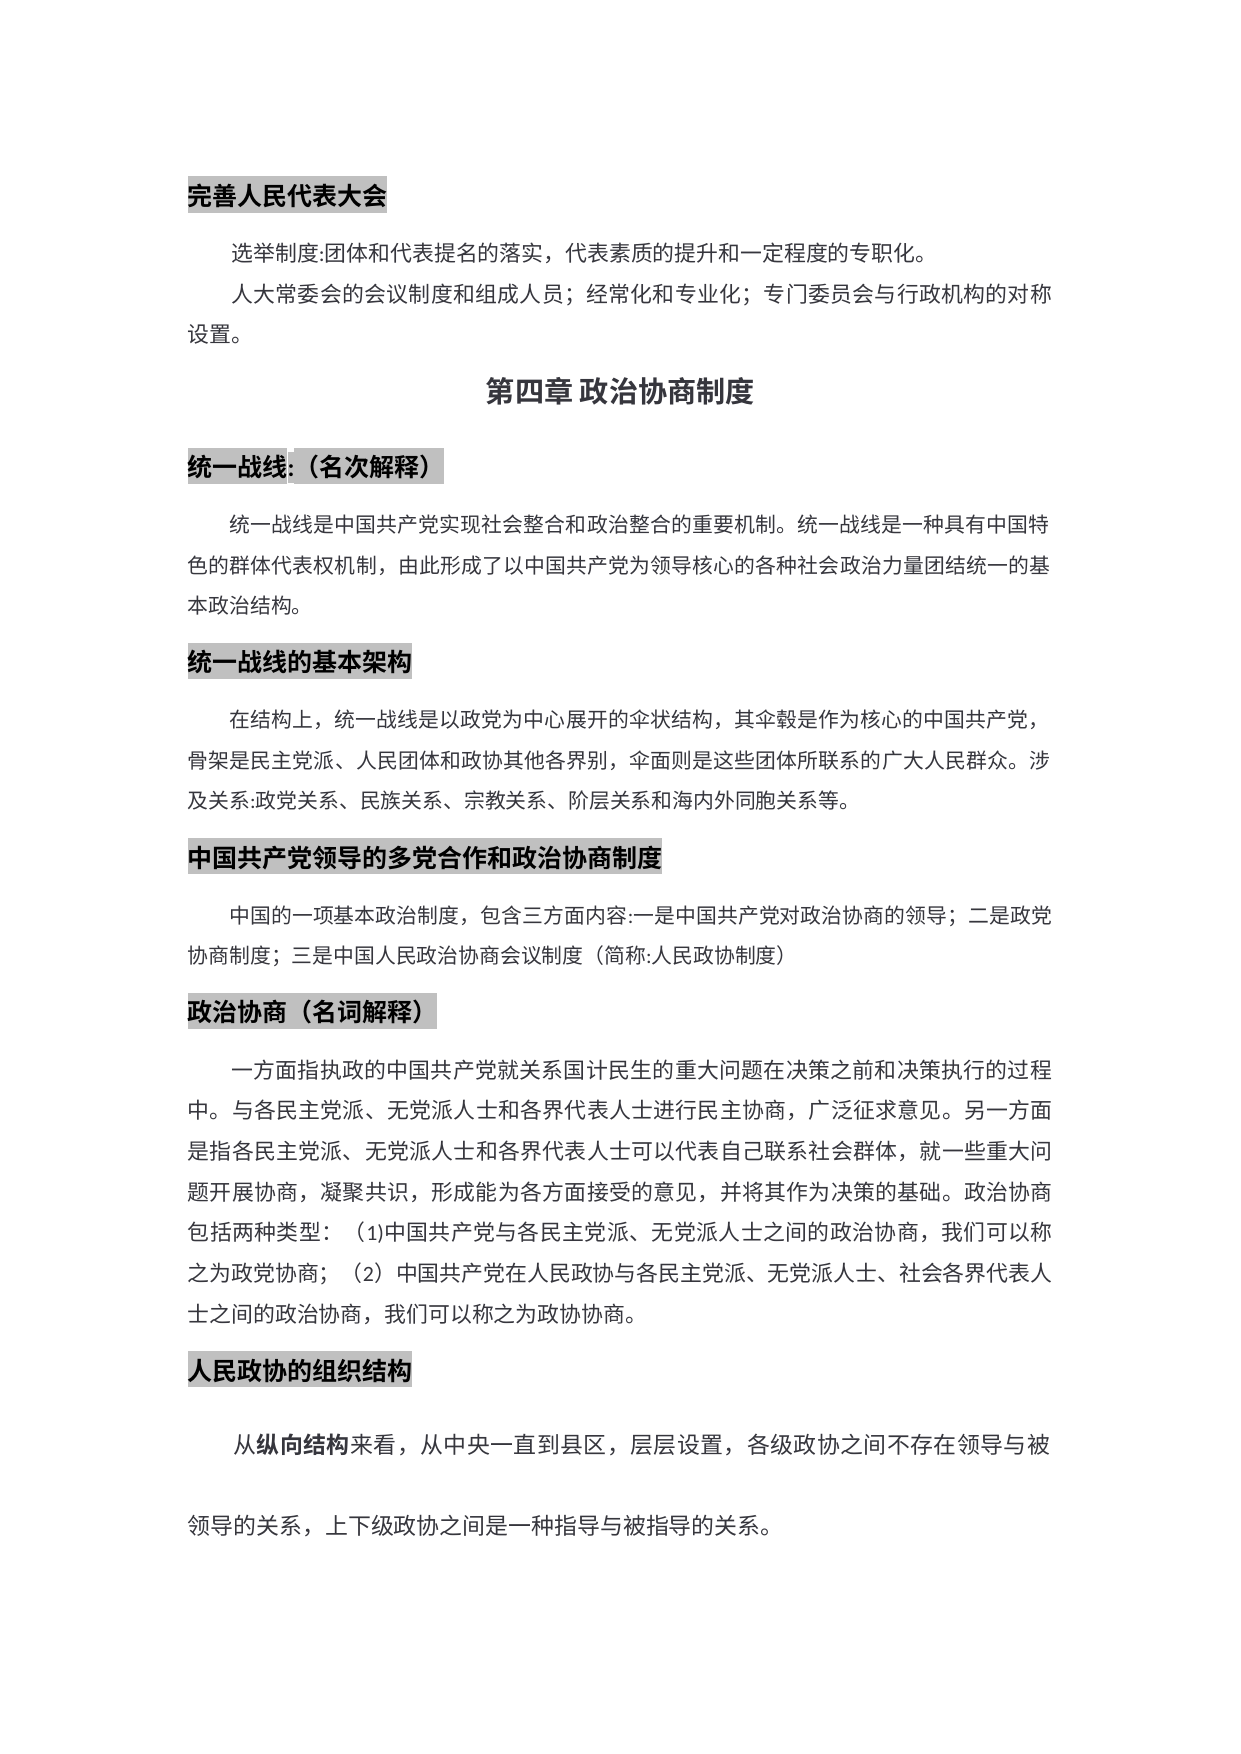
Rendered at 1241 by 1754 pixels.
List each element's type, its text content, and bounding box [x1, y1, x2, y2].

text 选举制度:团体和代表提名的落实，代表素质的提升和一定程度的专职化。 [187, 236, 1053, 268]
text 统一战线是中国共产党实现社会整合和政治整合的重要机制。统一战线是一种具有中国特色的群体代表权机制，由此形成了以中国共产党为领导核心的各种社会政治力量团结统一的基本政治结构。 [187, 507, 1053, 621]
text 完善人民代表大会 [187, 162, 1053, 227]
text 人大常委会的会议制度和组成人员；经常化和专业化；专门委员会与行政机构的对称设置。 [187, 276, 1053, 349]
text 第四章 政治协商制度 [187, 357, 1053, 422]
text 统一战线的基本架构 [187, 628, 1053, 693]
text 中国的一项基本政治制度，包含三方面内容:一是中国共产党对政治协商的领导；二是政党协商制度；三是中国人民政治协商会议制度（简称:人民政协制度） [187, 898, 1053, 971]
text 人民政协的组织结构 [187, 1337, 1053, 1402]
text 统一战线:（名次解释） [187, 433, 1053, 498]
text 政治协商（名词解释） [187, 978, 1053, 1043]
text 一方面指执政的中国共产党就关系国计民生的重大问题在决策之前和决策执行的过程中。与各民主党派、无党派人士和各界代表人士进行民主协商，广泛征求意见。另一方面是指各民主党派、无党派人士和各界代表人士可以代表自己联系社会群体，就一些重大问题开展协商，凝聚共识，形成能为各方面接受的意见，并将其作为决策的基础。政治协商包括两种类型：（1)中国共产党与各民主党派、无党派人士之间的政治协商，我们可以称之为政党协商；（2）中国共产党在人民政协与各民主党派、无党派人士、社会各界代表人士之间的政治协商，我们可以称之为政协协商。 [187, 1052, 1053, 1329]
text 在结构上，统一战线是以政党为中心展开的伞状结构，其伞毂是作为核心的中国共产党，骨架是民主党派、人民团体和政协其他各界别，伞面则是这些团体所联系的广大人民群众。涉及关系:政党关系、民族关系、宗教关系、阶层关系和海内外同胞关系等。 [187, 702, 1053, 816]
text 从纵向结构来看，从中央一直到县区，层层设置，各级政协之间不存在领导与被领导的关系，上下级政协之间是一种指导与被指导的关系。 [187, 1411, 1053, 1557]
text 中国共产党领导的多党合作和政治协商制度 [187, 824, 1053, 889]
